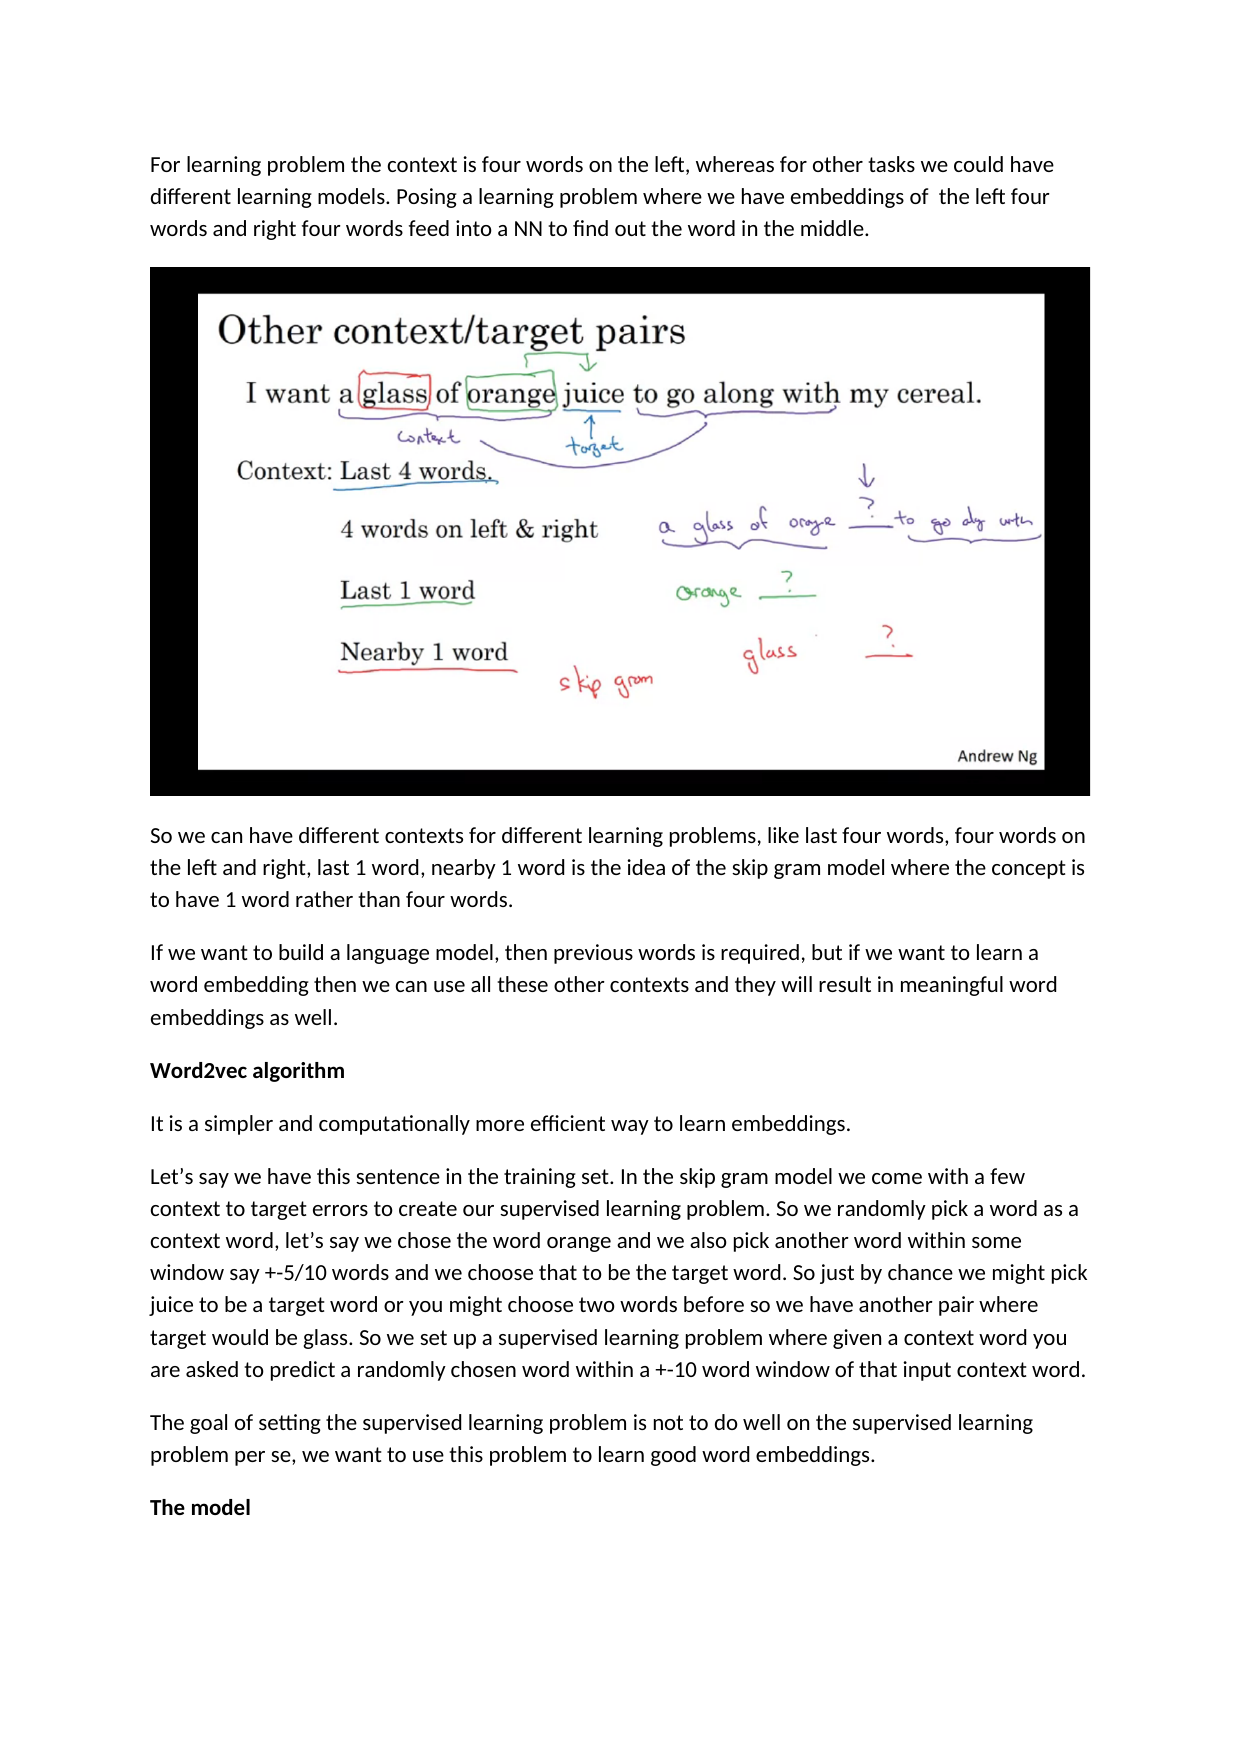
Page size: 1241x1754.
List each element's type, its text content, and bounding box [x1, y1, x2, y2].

text Word2vec algorithm [150, 1056, 1090, 1084]
text So we can have different contexts for different learning problems, like last four words, four words on the left and right, last 1 word, nearby 1 word is the idea of the skip gram model where the concept is to have 1 word rather than four words. [150, 821, 1090, 913]
text The model [150, 1493, 1090, 1521]
text For learning problem the context is four words on the left, whereas for other tasks we could have different learning models. Posing a learning problem where we have embeddings of the left four words and right four words feed into a NN to find out the word in the middle. [150, 150, 1090, 242]
text Let’s say we have this sentence in the training set. In the skip gram model we come with a few context to target errors to create our supervised learning problem. So we randomly pick a word as a context word, let’s say we chose the word orange and we also pick another word within some window say +-5/10 words and we choose that to be the target word. So just by chance we might pick juice to be a target word or you might choose two words before so we have another pair where target would be glass. So we set up a supervised learning problem where given a context word you are asked to predict a randomly chosen word within a +-10 word window of that input context word. [150, 1162, 1090, 1383]
text If we want to build a language model, then previous words is required, but if we want to learn a word embedding then we can use all these other contexts and they will result in meaningful word embeddings as well. [150, 938, 1090, 1031]
picture [150, 267, 1091, 796]
text It is a simpler and computationally more efficient way to learn embeddings. [150, 1109, 1090, 1137]
text The goal of setting the supervised learning problem is not to do well on the supervised learning problem per se, we want to use this problem to learn good word embeddings. [150, 1408, 1090, 1468]
